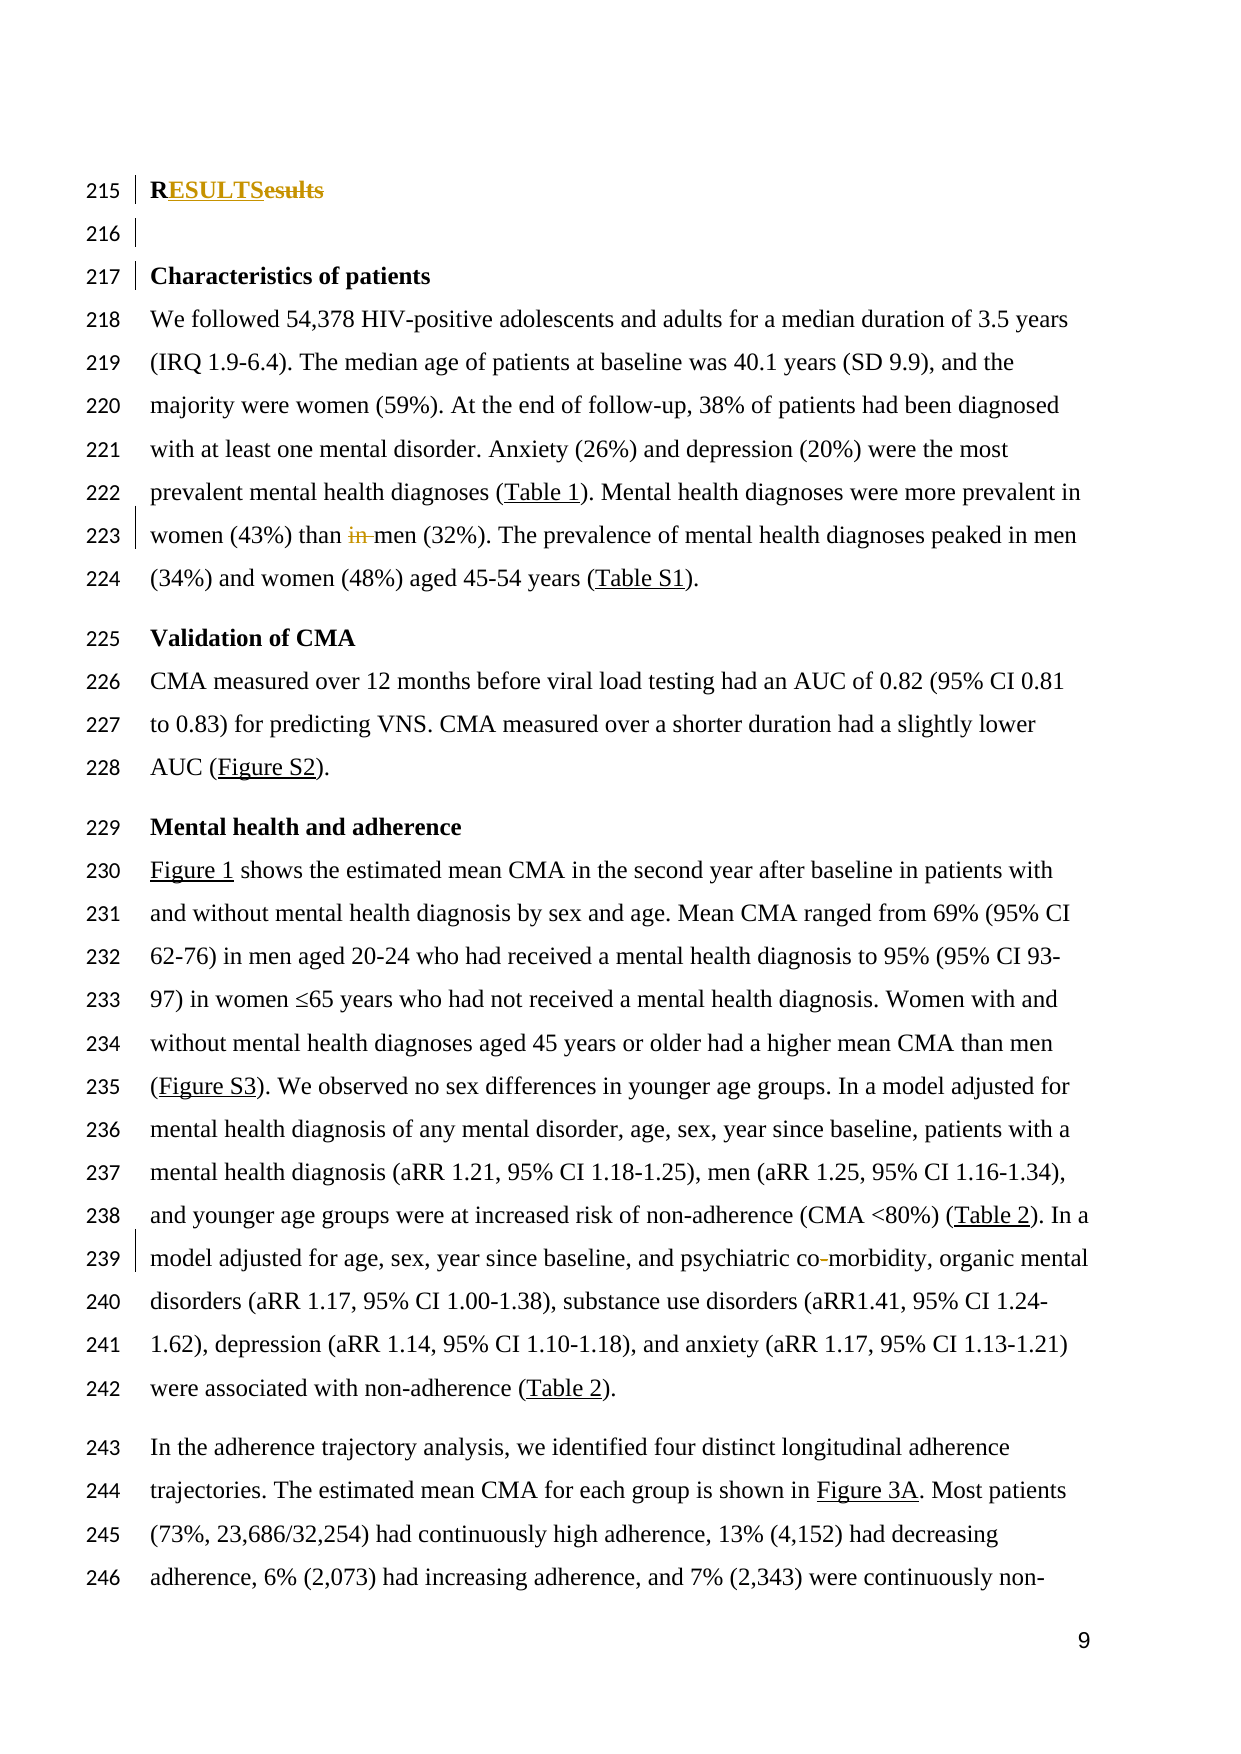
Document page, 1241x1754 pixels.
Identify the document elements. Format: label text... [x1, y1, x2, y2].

text Figure 1 shows the estimated mean CMA in the second year after baseline in patients with and without mental health diagnosis by sex and age. Mean CMA ranged from 69% (95% CI 62-76) in men aged 20-24 who had received a mental health diagnosis to 95% (95% CI 93-97) in women ≤65 years who had not received a mental health diagnosis. Women with and without mental health diagnoses aged 45 years or older had a higher mean CMA than men (Figure S3). We observed no sex differences in younger age groups. In a model adjusted for mental health diagnosis of any mental disorder, age, sex, year since baseline, patients with a mental health diagnosis (aRR 1.21, 95% CI 1.18-1.25), men (aRR 1.25, 95% CI 1.16-1.34), and younger age groups were at increased risk of non-adherence (CMA <80%) (Table 2). In a model adjusted for age, sex, year since baseline, and psychiatric comorbidity, organic mental disorders (aRR 1.17, 95% CI 1.00-1.38), substance use disorders (aRR1.41, 95% CI 1.24-1.62), depression (aRR 1.14, 95% CI 1.10-1.18), and anxiety (aRR 1.17, 95% CI 1.13-1.21) were associated with non-adherence (Table 2). [150, 855, 1090, 1401]
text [150, 1432, 1090, 1591]
text CMA measured over 12 months before viral load testing had an AUC of 0.82 (95% CI 0.81 to 0.83) for predicting VNS. CMA measured over a shorter duration had a slightly lower AUC (Figure S2). [150, 666, 1090, 781]
text We followed 54,378 HIV-positive adolescents and adults for a median duration of 3.5 years (IRQ 1.9-6.4). The median age of patients at baseline was 40.1 years (SD 9.9), and the majority were women (59%). At the end of follow-up, 38% of patients had been diagnosed with at least one mental disorder. Anxiety (26%) and depression (20%) were the most prevalent mental health diagnoses (Table 1). Mental health diagnoses were more prevalent in women (43%) than men (32%). The prevalence of mental health diagnoses peaked in men (34%) and women (48%) aged 45-54 years (Table S1). [150, 304, 1090, 592]
subtitle R [150, 175, 1090, 204]
text Characteristics of patients [150, 261, 1090, 290]
subtitle Mental health and adherence [150, 812, 1090, 841]
text Validation of CMA [150, 623, 1090, 652]
